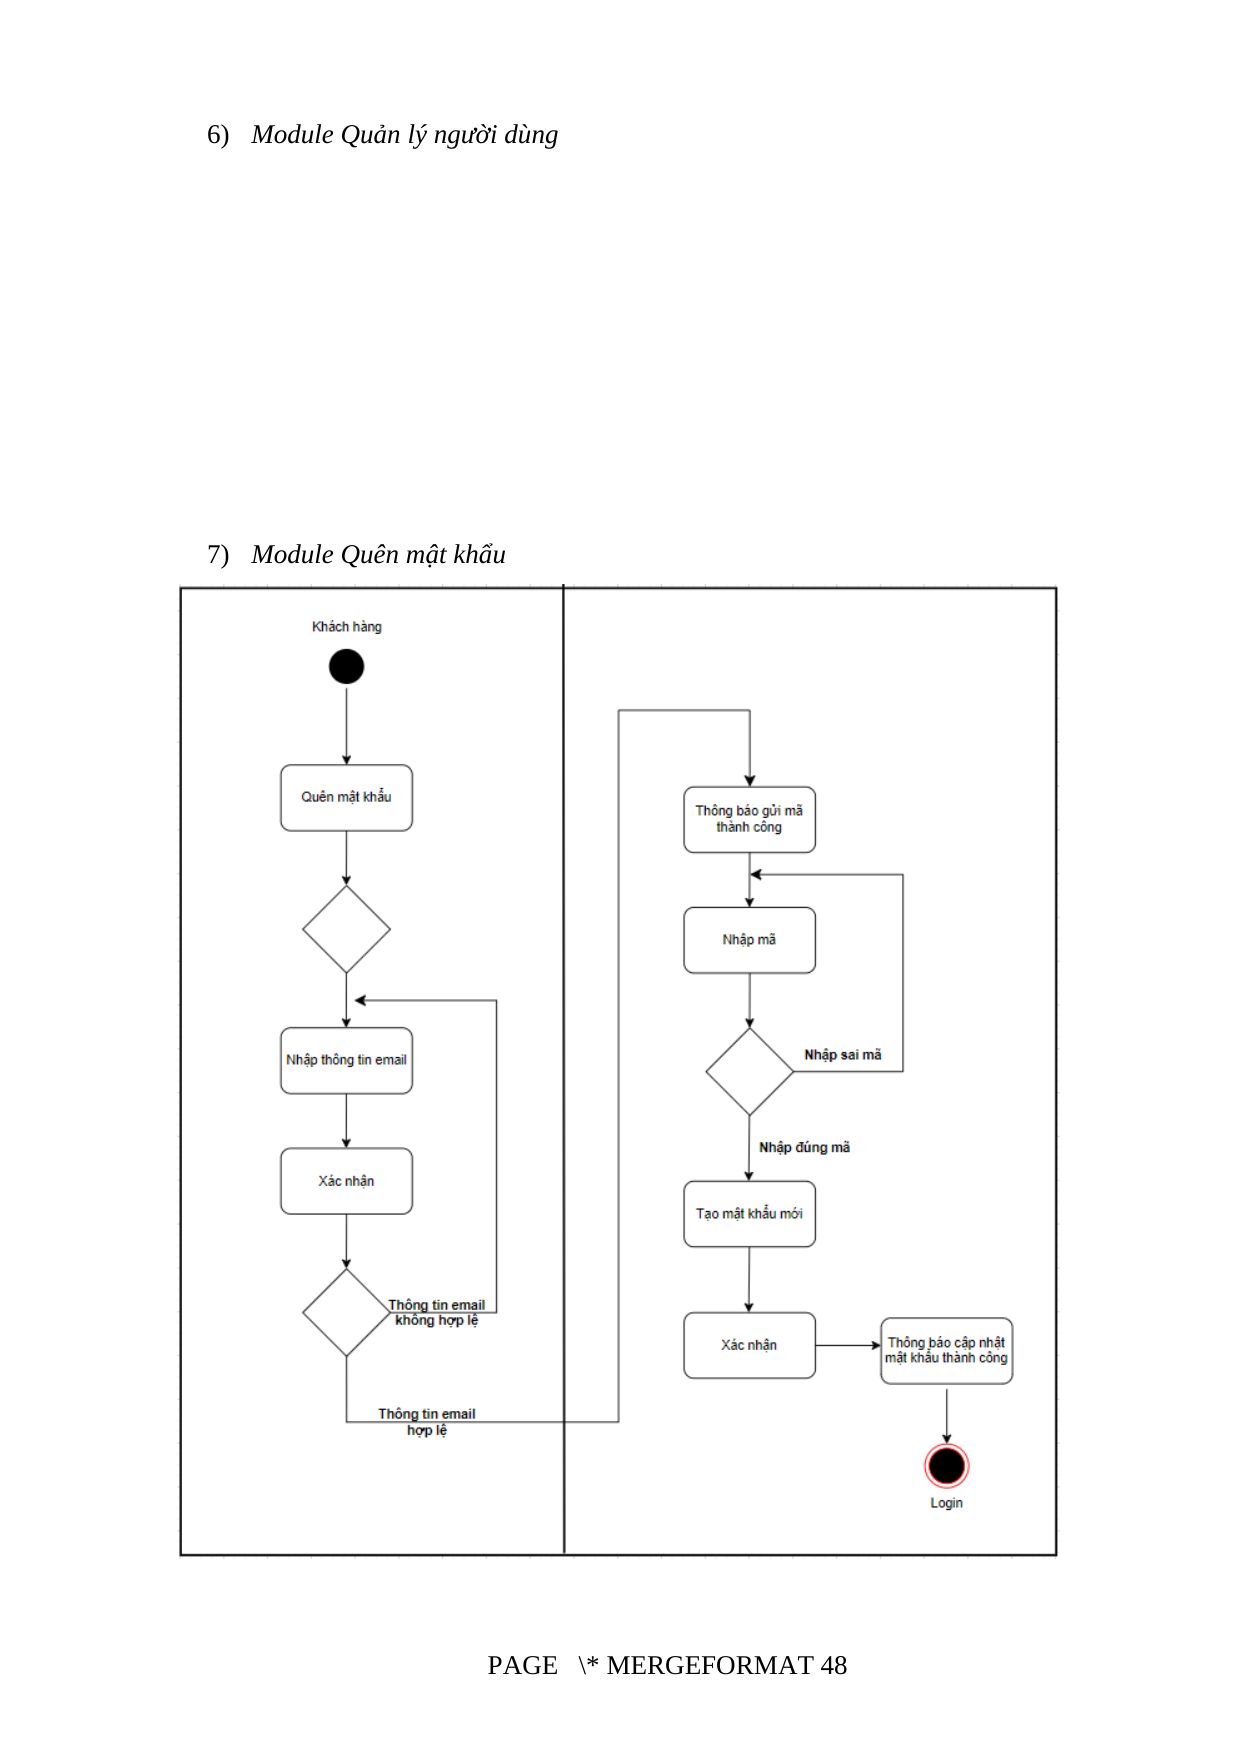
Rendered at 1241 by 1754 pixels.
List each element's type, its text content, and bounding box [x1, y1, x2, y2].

list Module Quên mật khẩu [207, 538, 1152, 569]
picture [177, 584, 1060, 1559]
list Module Quản lý người dùng [207, 118, 1152, 149]
